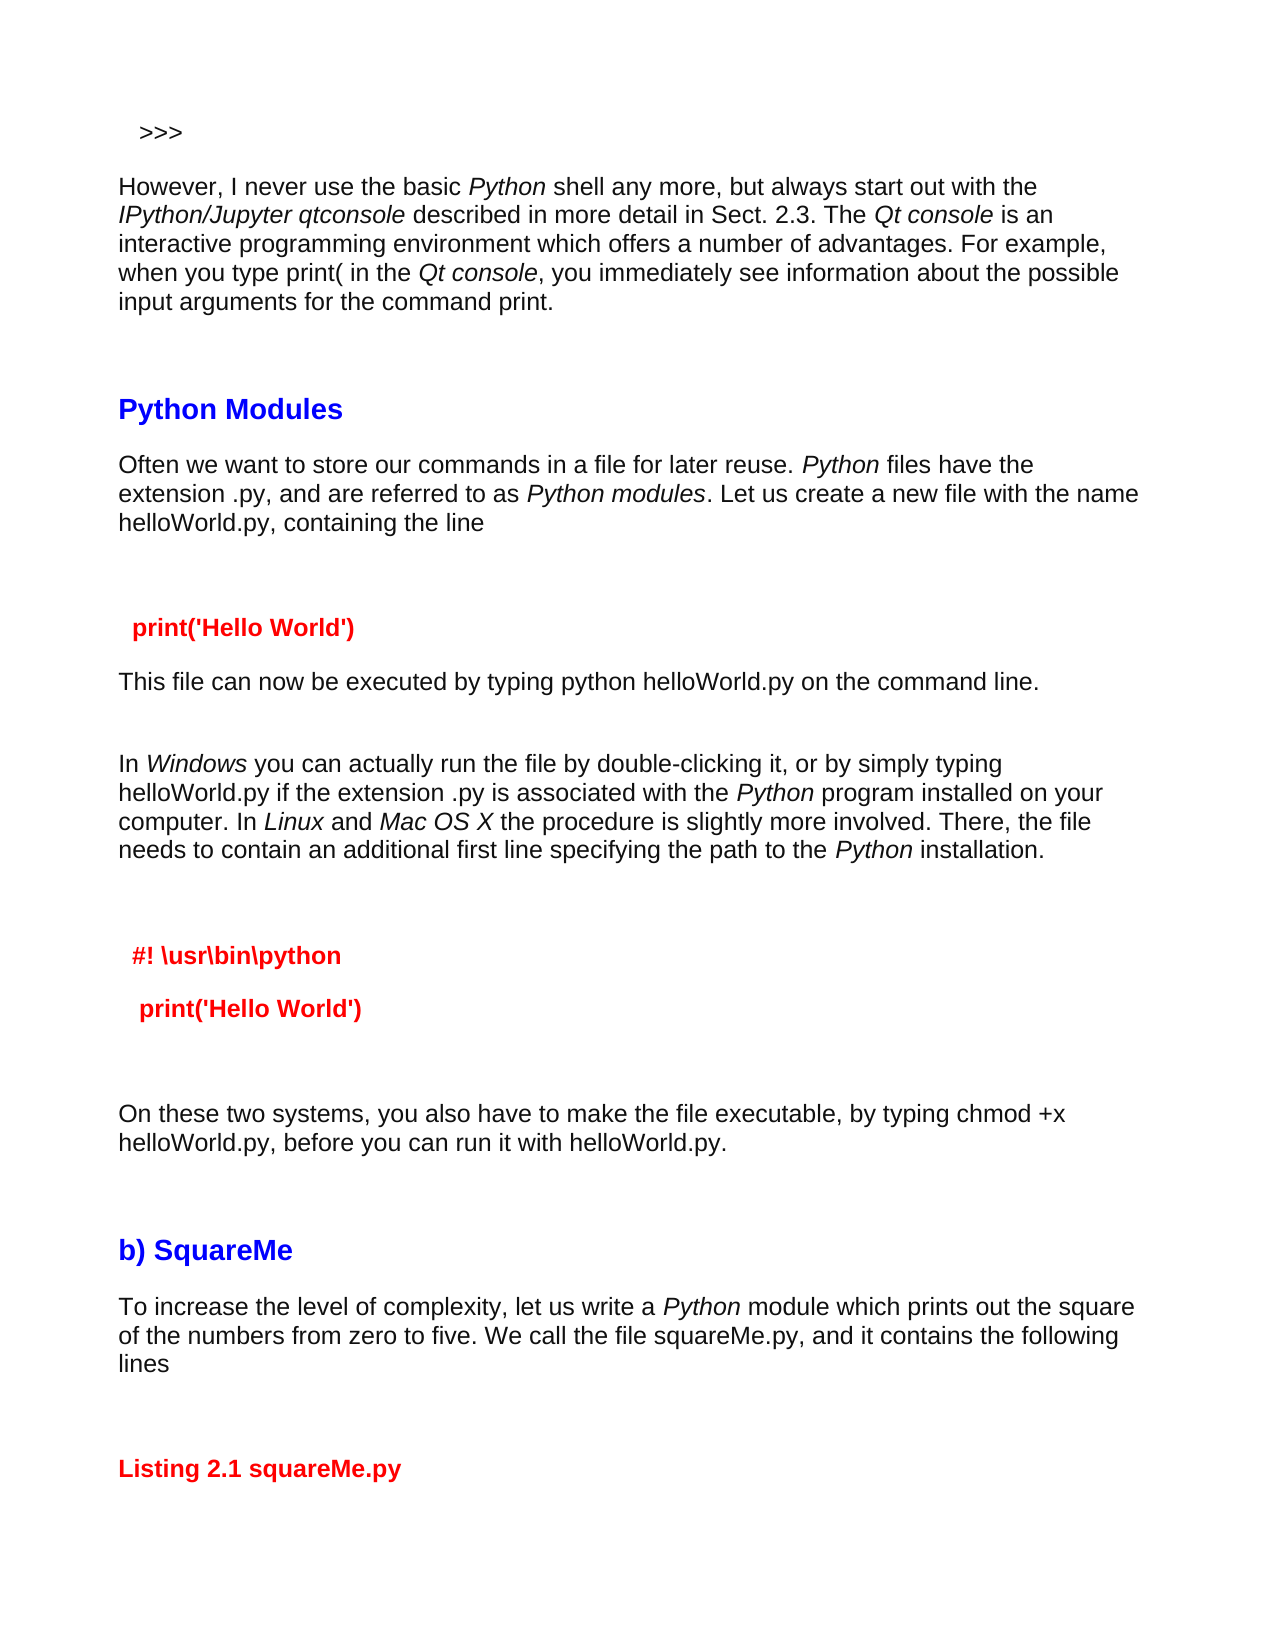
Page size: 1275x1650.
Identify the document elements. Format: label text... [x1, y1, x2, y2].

text print('Hello World') [118, 994, 1157, 1023]
text On these two systems, you also have to make the file executable, by typing chmod +x helloWorld.py, before you can run it with helloWorld.py. [118, 1099, 1157, 1157]
text To increase the level of complexity, let us write a Python module which prints out the square of the numbers from zero to five. We call the file squareMe.py, and it contains the following lines [118, 1292, 1157, 1378]
text #! \usr\bin\python [118, 941, 1157, 969]
text print('Hello World') [118, 613, 1157, 642]
text This file can now be executed by typing python helloWorld.py on the command line. [118, 667, 1157, 724]
text Python Modules [118, 392, 1157, 425]
text Listing 2.1 squareMe.py [118, 1454, 1157, 1483]
text >>> [118, 118, 1157, 147]
text b) SquareMe [118, 1233, 1157, 1267]
text However, I never use the basic Python shell any more, but always start out with the IPython/Jupyter qtconsole described in more detail in Sect. 2.3. The Qt console is an interactive programming environment which offers a number of advantages. For example, when you type print( in the Qt console, you immediately see information about the possible input arguments for the command print. [118, 172, 1157, 316]
text Often we want to store our commands in a file for later reuse. Python files have the extension .py, and are referred to as Python modules. Let us create a new file with the name helloWorld.py, containing the line [118, 450, 1157, 537]
text In Windows you can actually run the file by double-clicking it, or by simply typing helloWorld.py if the extension .py is associated with the Python program installed on your computer. In Linux and Mac OS X the procedure is slightly more involved. There, the file needs to contain an additional first line specifying the path to the Python installation. [118, 749, 1157, 864]
